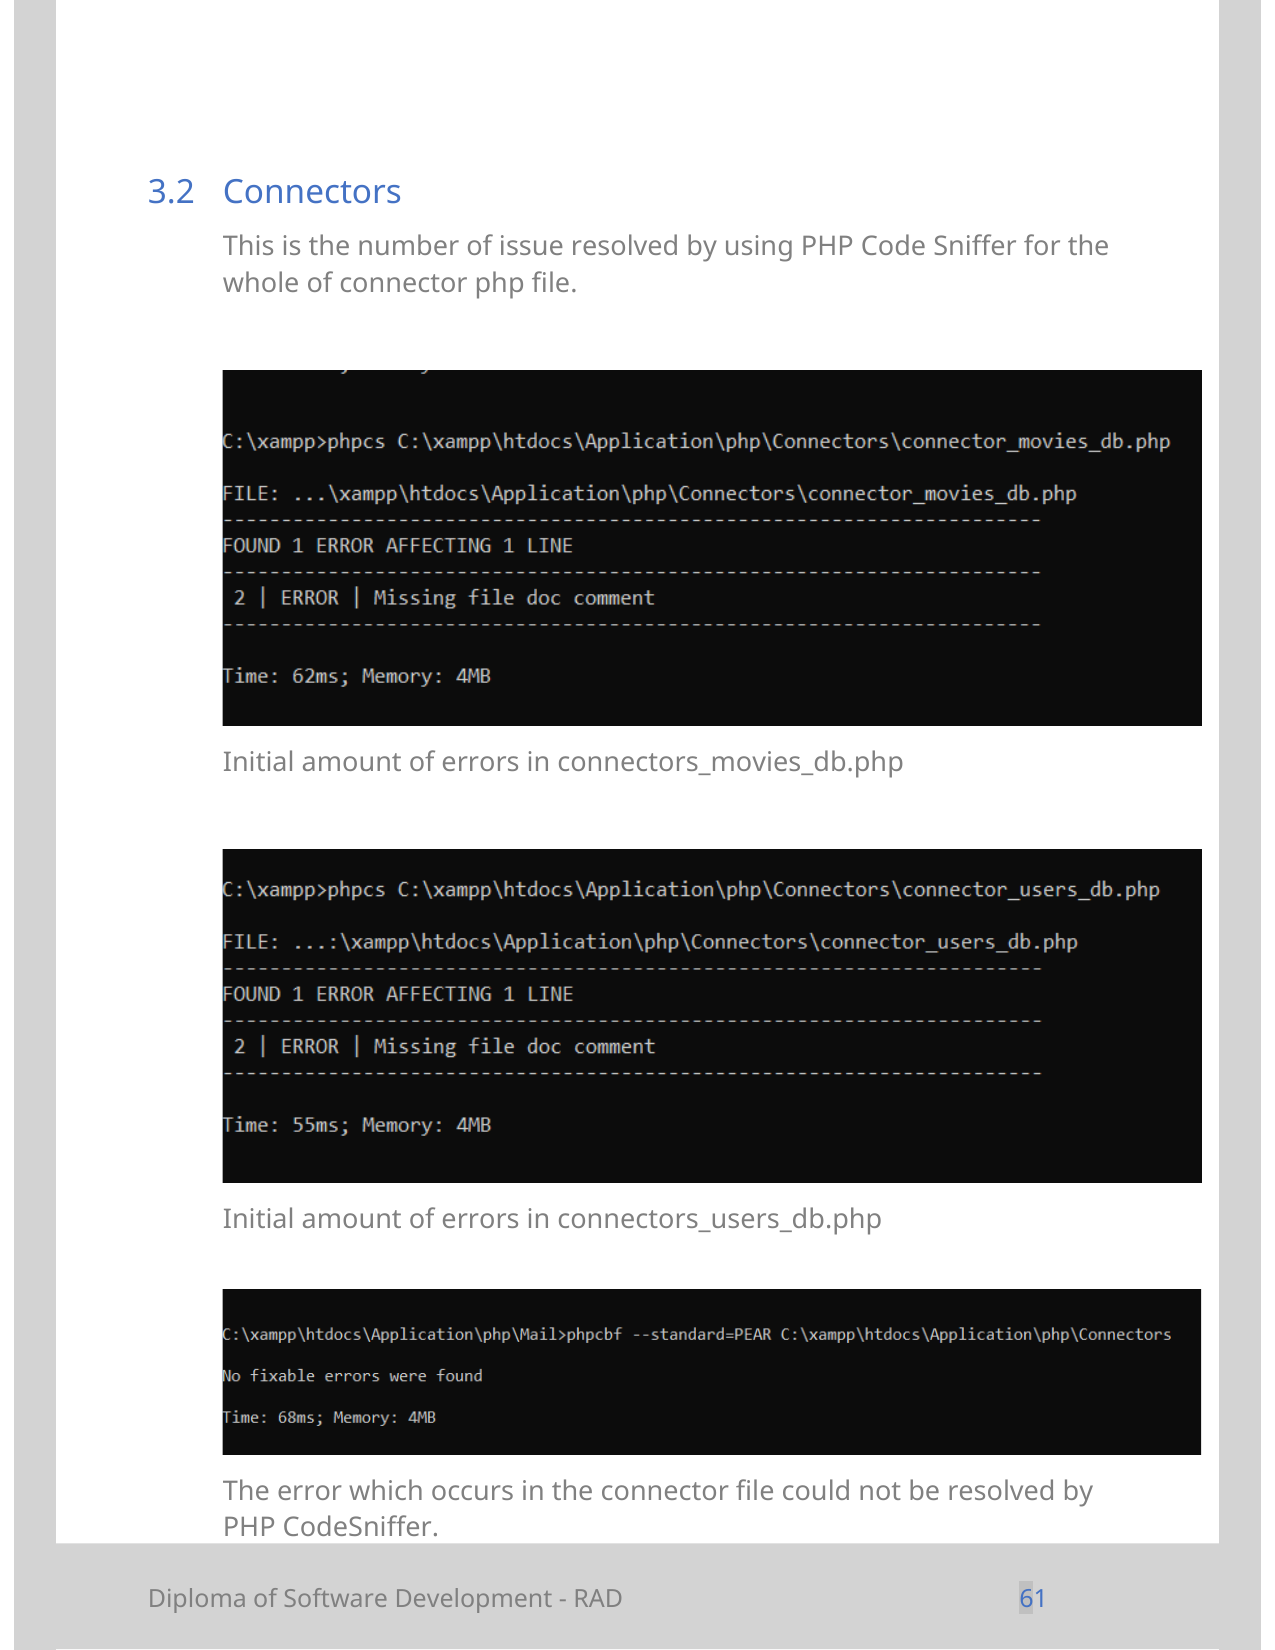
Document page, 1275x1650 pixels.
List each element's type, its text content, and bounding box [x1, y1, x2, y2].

picture [222, 849, 1202, 1183]
subtitle 3.2 Connectors [148, 168, 1127, 214]
text This is the number of issue resolved by using PHP Code Sniffer for the whole of connector php file. [223, 226, 1127, 300]
picture [222, 1289, 1202, 1455]
text Initial amount of errors in connectors_users_db.php [223, 1199, 1127, 1236]
picture [222, 370, 1202, 726]
text The error which occurs in the connector file could not be resolved by PHP CodeSniffer. [223, 1471, 1127, 1545]
text Initial amount of errors in connectors_movies_db.php [223, 742, 1127, 779]
